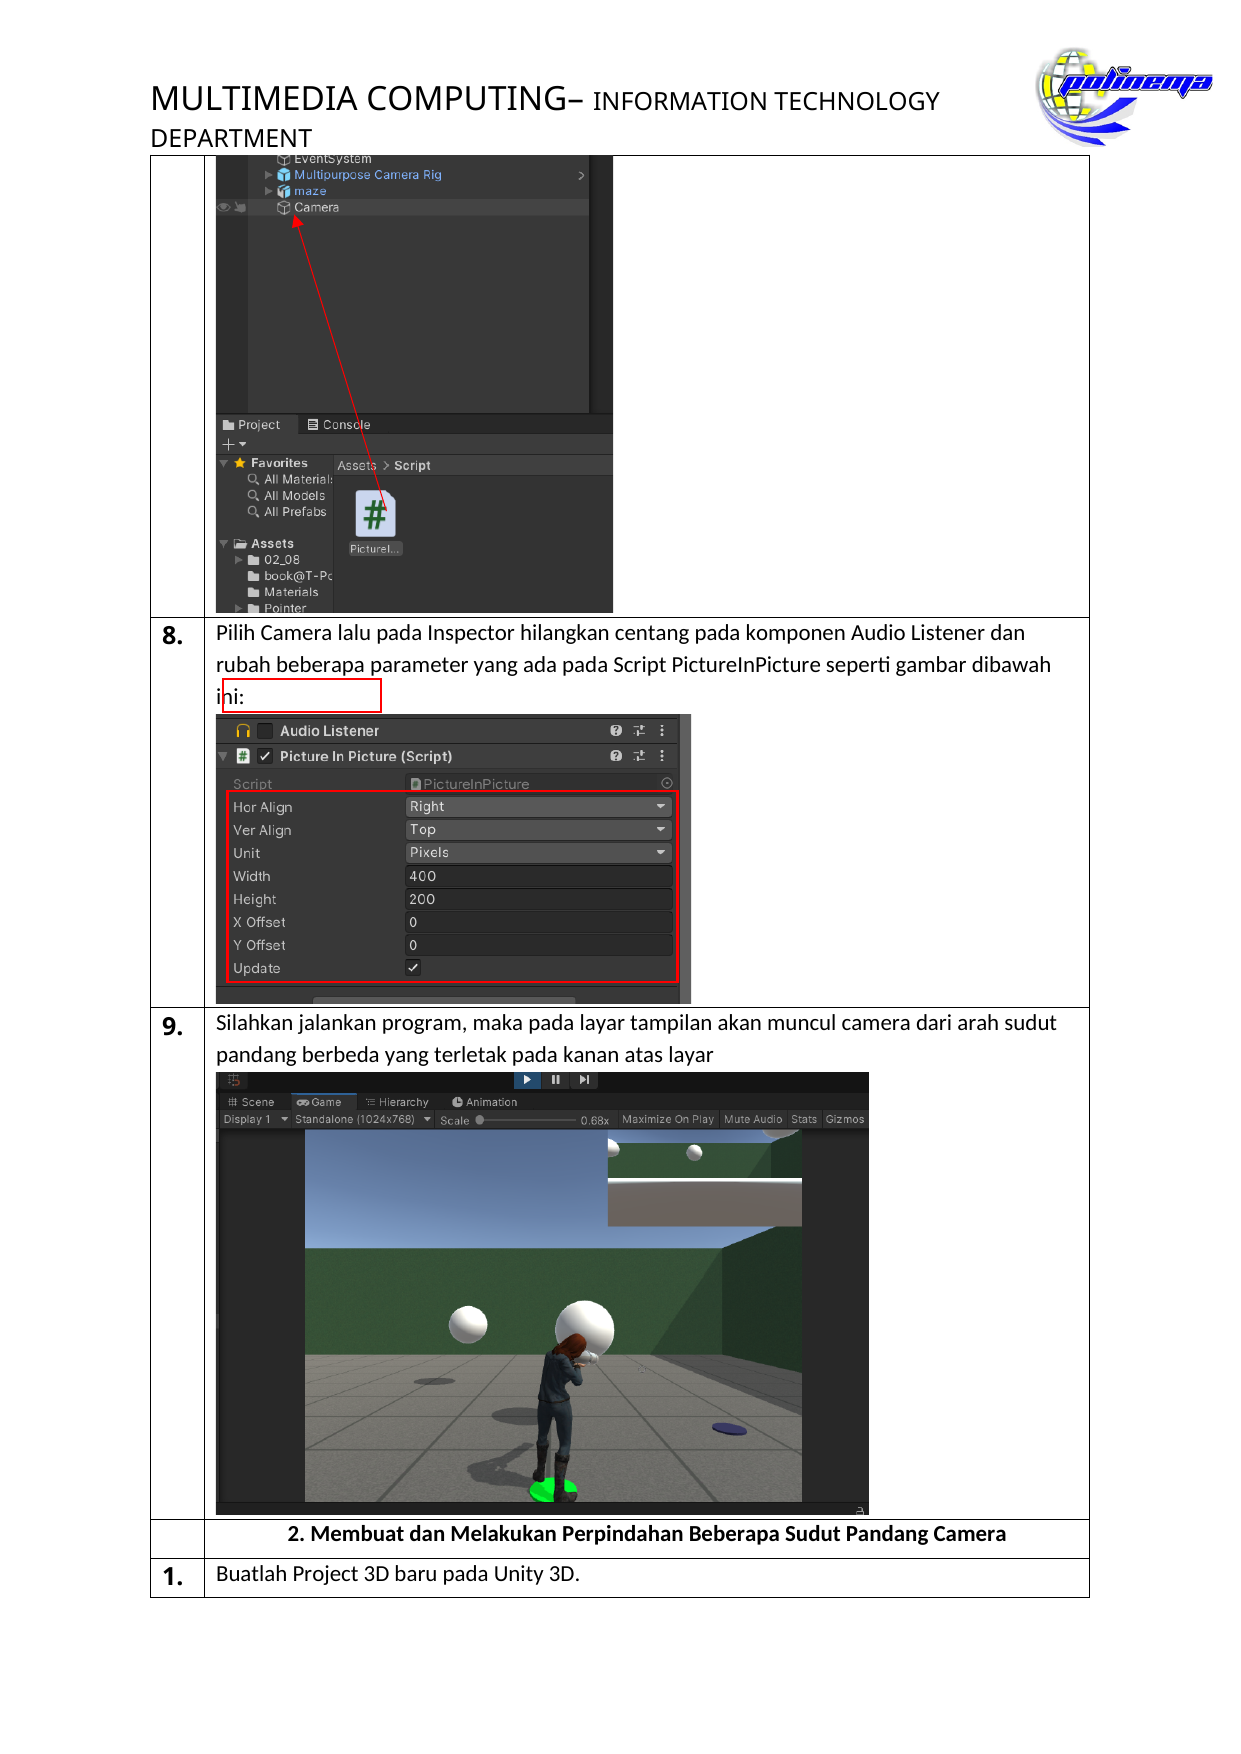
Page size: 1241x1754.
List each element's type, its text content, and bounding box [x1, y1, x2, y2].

table_cell Pilih Camera lalu pada Inspector hilangkan centang pada komponen Audio Listener dan rubah beberapa parameter yang ada pada Script PictureInPicture seperti gambar dibawah ini: [205, 618, 1089, 1007]
picture [215, 1072, 869, 1515]
picture [1034, 46, 1212, 147]
table_cell Silahkan jalankan program, maka pada layar tampilan akan muncul camera dari arah sudut pandang berbeda yang terletak pada kanan atas layar [205, 1008, 1089, 1518]
picture [215, 155, 614, 613]
table_cell 8. [151, 618, 204, 1007]
picture [215, 714, 692, 1004]
table_cell 9. [151, 1008, 204, 1518]
table_cell 7. [151, 156, 204, 617]
table_cell [151, 1520, 204, 1558]
table_cell 1. [151, 1559, 204, 1597]
table_cell 2. Membuat dan Melakukan Perpindahan Beberapa Sudut Pandang Camera [205, 1520, 1089, 1558]
table_cell Buatlah Project 3D baru pada Unity 3D. [205, 1559, 1089, 1597]
table_cell Setelah menyimpan script C# tersebut, drag script tersebut menuju Camera yang ada pada Hierarchy. [205, 156, 1089, 617]
